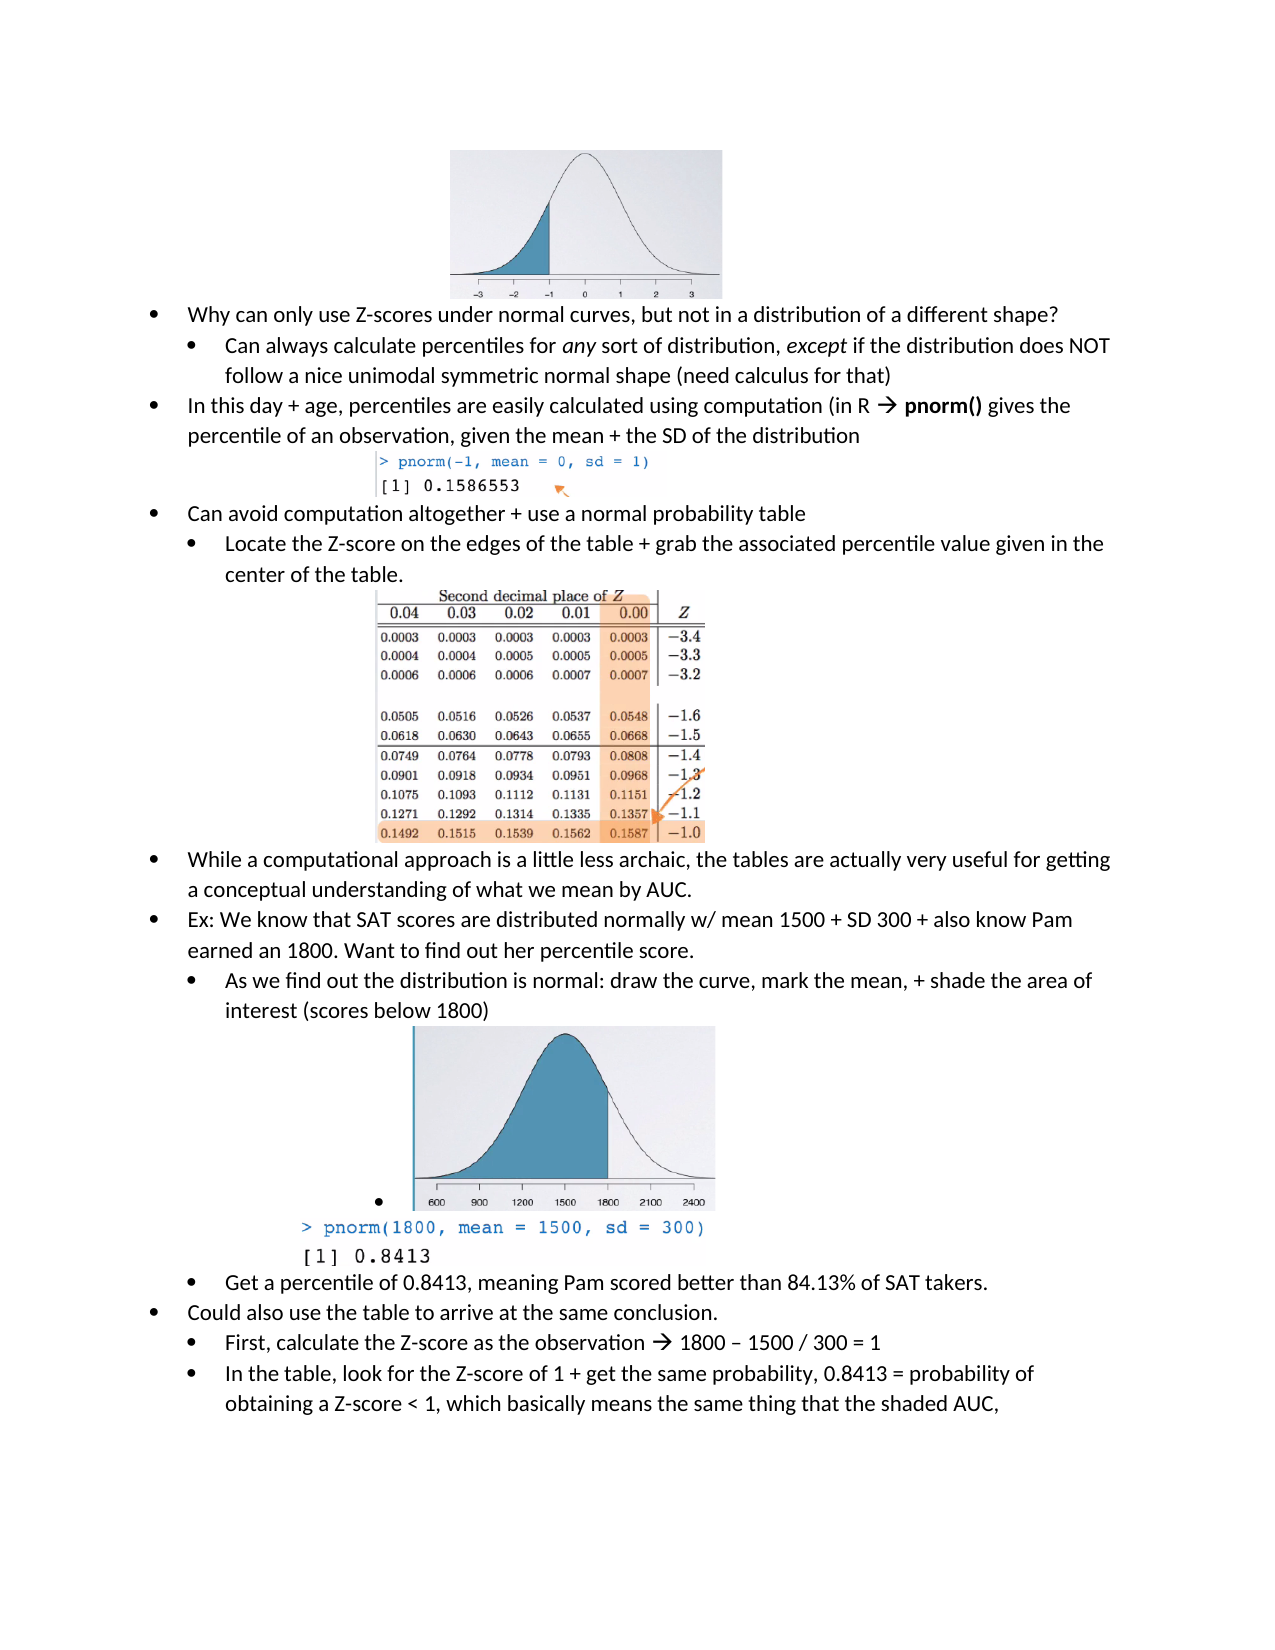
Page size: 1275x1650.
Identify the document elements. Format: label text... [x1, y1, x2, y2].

list Can avoid computation altogether + use a normal probability table [150, 499, 1125, 527]
list As we find out the distribution is normal: draw the curve, mark the mean, + shade the area of interest (scores below 1800) [187, 966, 1125, 1024]
list Locate the Z-score on the edges of the table + grab the associated percentile value given in the center of the table. [187, 529, 1125, 588]
picture [412, 1026, 716, 1211]
list Can always calculate percentiles for any sort of distribution, except if the distribution does NOT follow a nice unimodal symmetric normal shape (need calculus for that) [187, 331, 1125, 389]
picture [450, 150, 723, 299]
list While a computational approach is a little less archaic, the tables are actually very useful for getting a conceptual understanding of what we mean by AUC. [150, 845, 1125, 903]
list Get a percentile of 0.8413, meaning Pam scored better than 84.13% of SAT takers. [187, 1268, 1125, 1296]
list Why can only use Z-scores under normal curves, but not in a distribution of a different shape? [150, 301, 1125, 329]
list Ex: We know that SAT scores are distributed normally w/ mean 1500 + SD 300 + also know Pam earned an 1800. Want to find out her percentile score. [150, 906, 1125, 964]
picture [375, 590, 705, 843]
list In the table, look for the Z-score of 1 + get the same probability, 0.8413 = probability of obtaining a Z-score < 1, which basically means the same thing that the shaded AUC, [187, 1359, 1125, 1417]
list Could also use the table to arrive at the same conclusion. [150, 1298, 1125, 1326]
list In this day + age, percentiles are easily calculated using computation (in R pnorm() gives the percentile of an observation, given the mean + the SD of the distribution [150, 391, 1125, 449]
picture [375, 451, 667, 497]
list First, calculate the Z-score as the observation 1800 – 1500 / 300 = 1 [187, 1328, 1125, 1357]
picture [300, 1218, 707, 1266]
